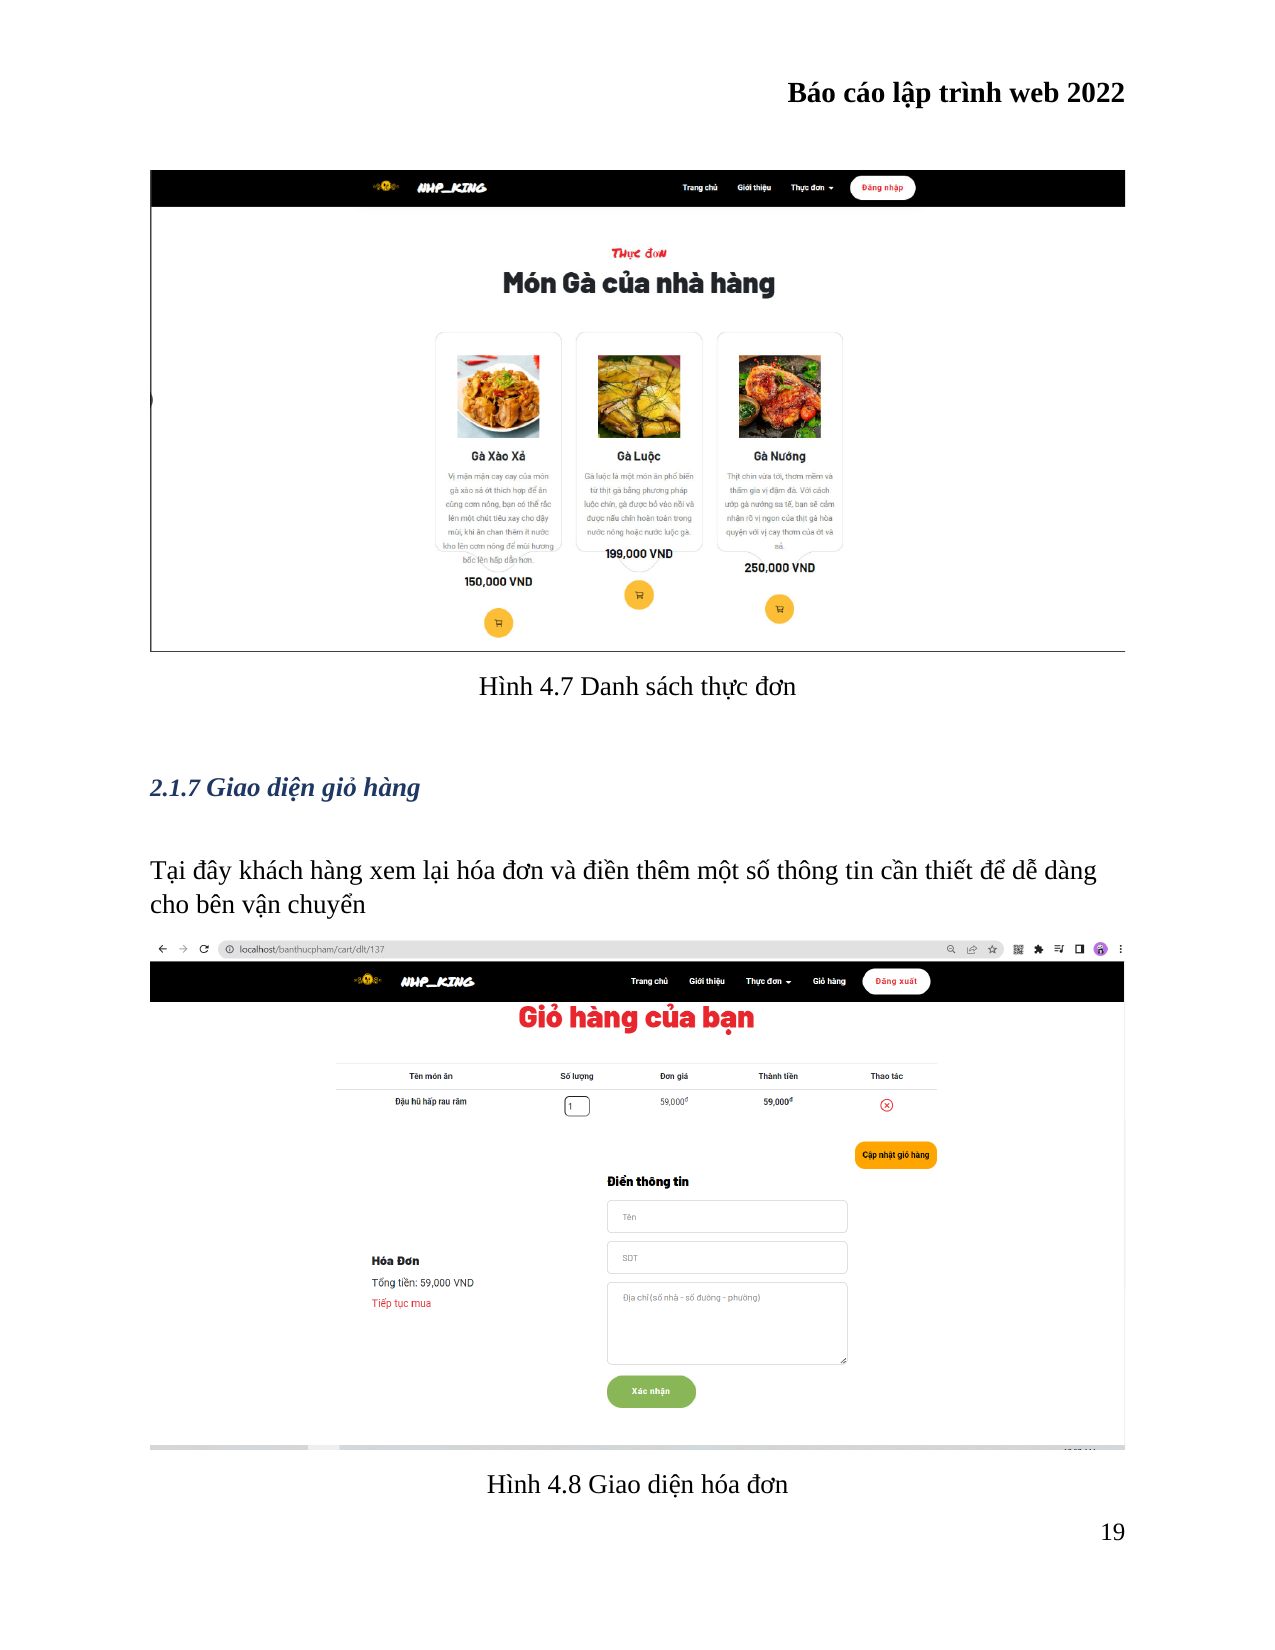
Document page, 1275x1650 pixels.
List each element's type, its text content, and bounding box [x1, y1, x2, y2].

picture [150, 938, 1125, 1450]
text Hình 4.7 Danh sách thực đơn [150, 670, 1125, 701]
text Tại đây khách hàng xem lại hóa đơn và điền thêm một số thông tin cần thiết để dễ dàng cho bên vận chuyển [150, 854, 1125, 919]
subtitle 2.1.7 Giao diện giỏ hàng [150, 771, 1125, 802]
picture [150, 170, 1125, 652]
text Hình 4.8 Giao diện hóa đơn [150, 1468, 1125, 1499]
